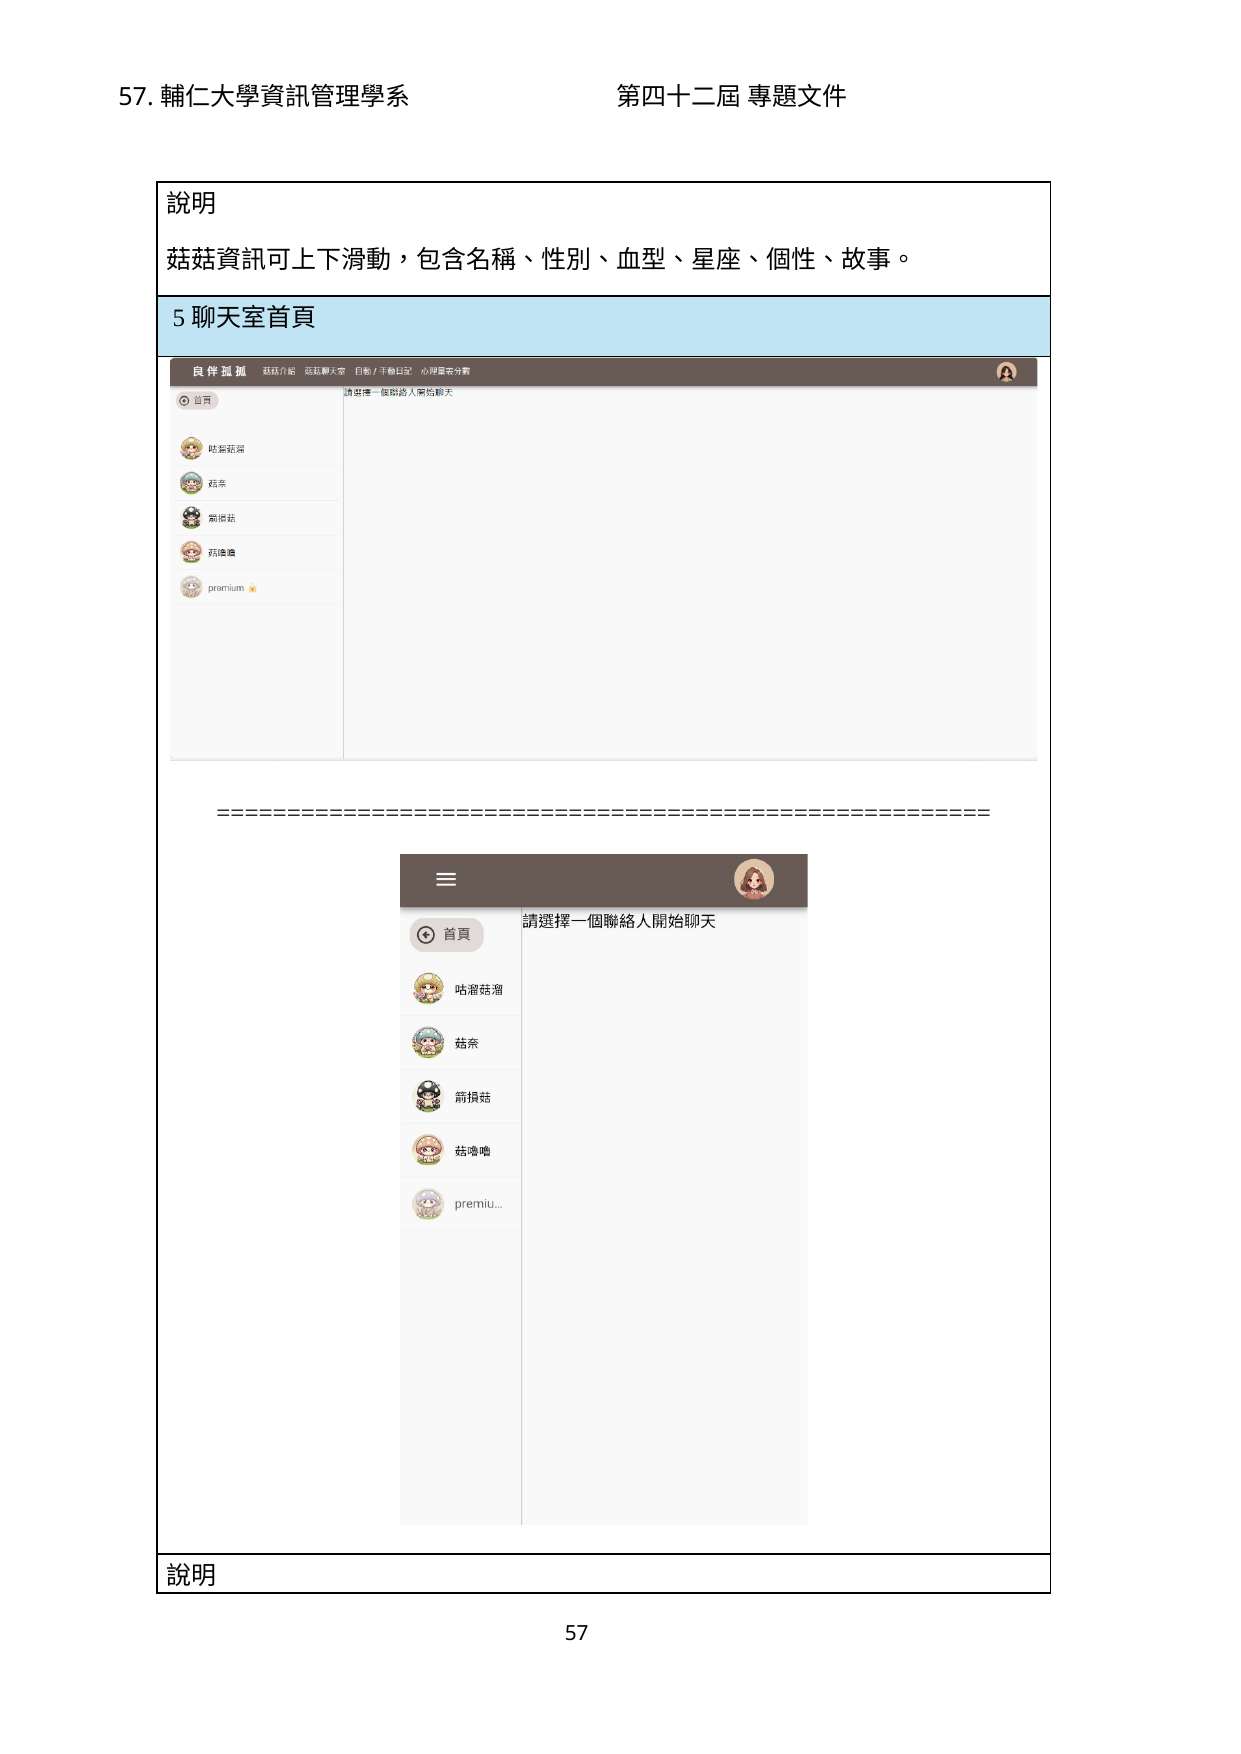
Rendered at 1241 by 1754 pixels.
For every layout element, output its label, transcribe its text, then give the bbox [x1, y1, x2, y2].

table_cell 5 聊天室首頁 [158, 297, 1050, 356]
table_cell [158, 357, 1050, 1553]
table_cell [158, 1555, 1050, 1592]
table_cell 說明 菇菇資訊可上下滑動，包含名稱、性別、血型、星座、個性、故事。 [158, 183, 1050, 295]
picture [400, 854, 808, 1525]
picture [170, 357, 1038, 761]
